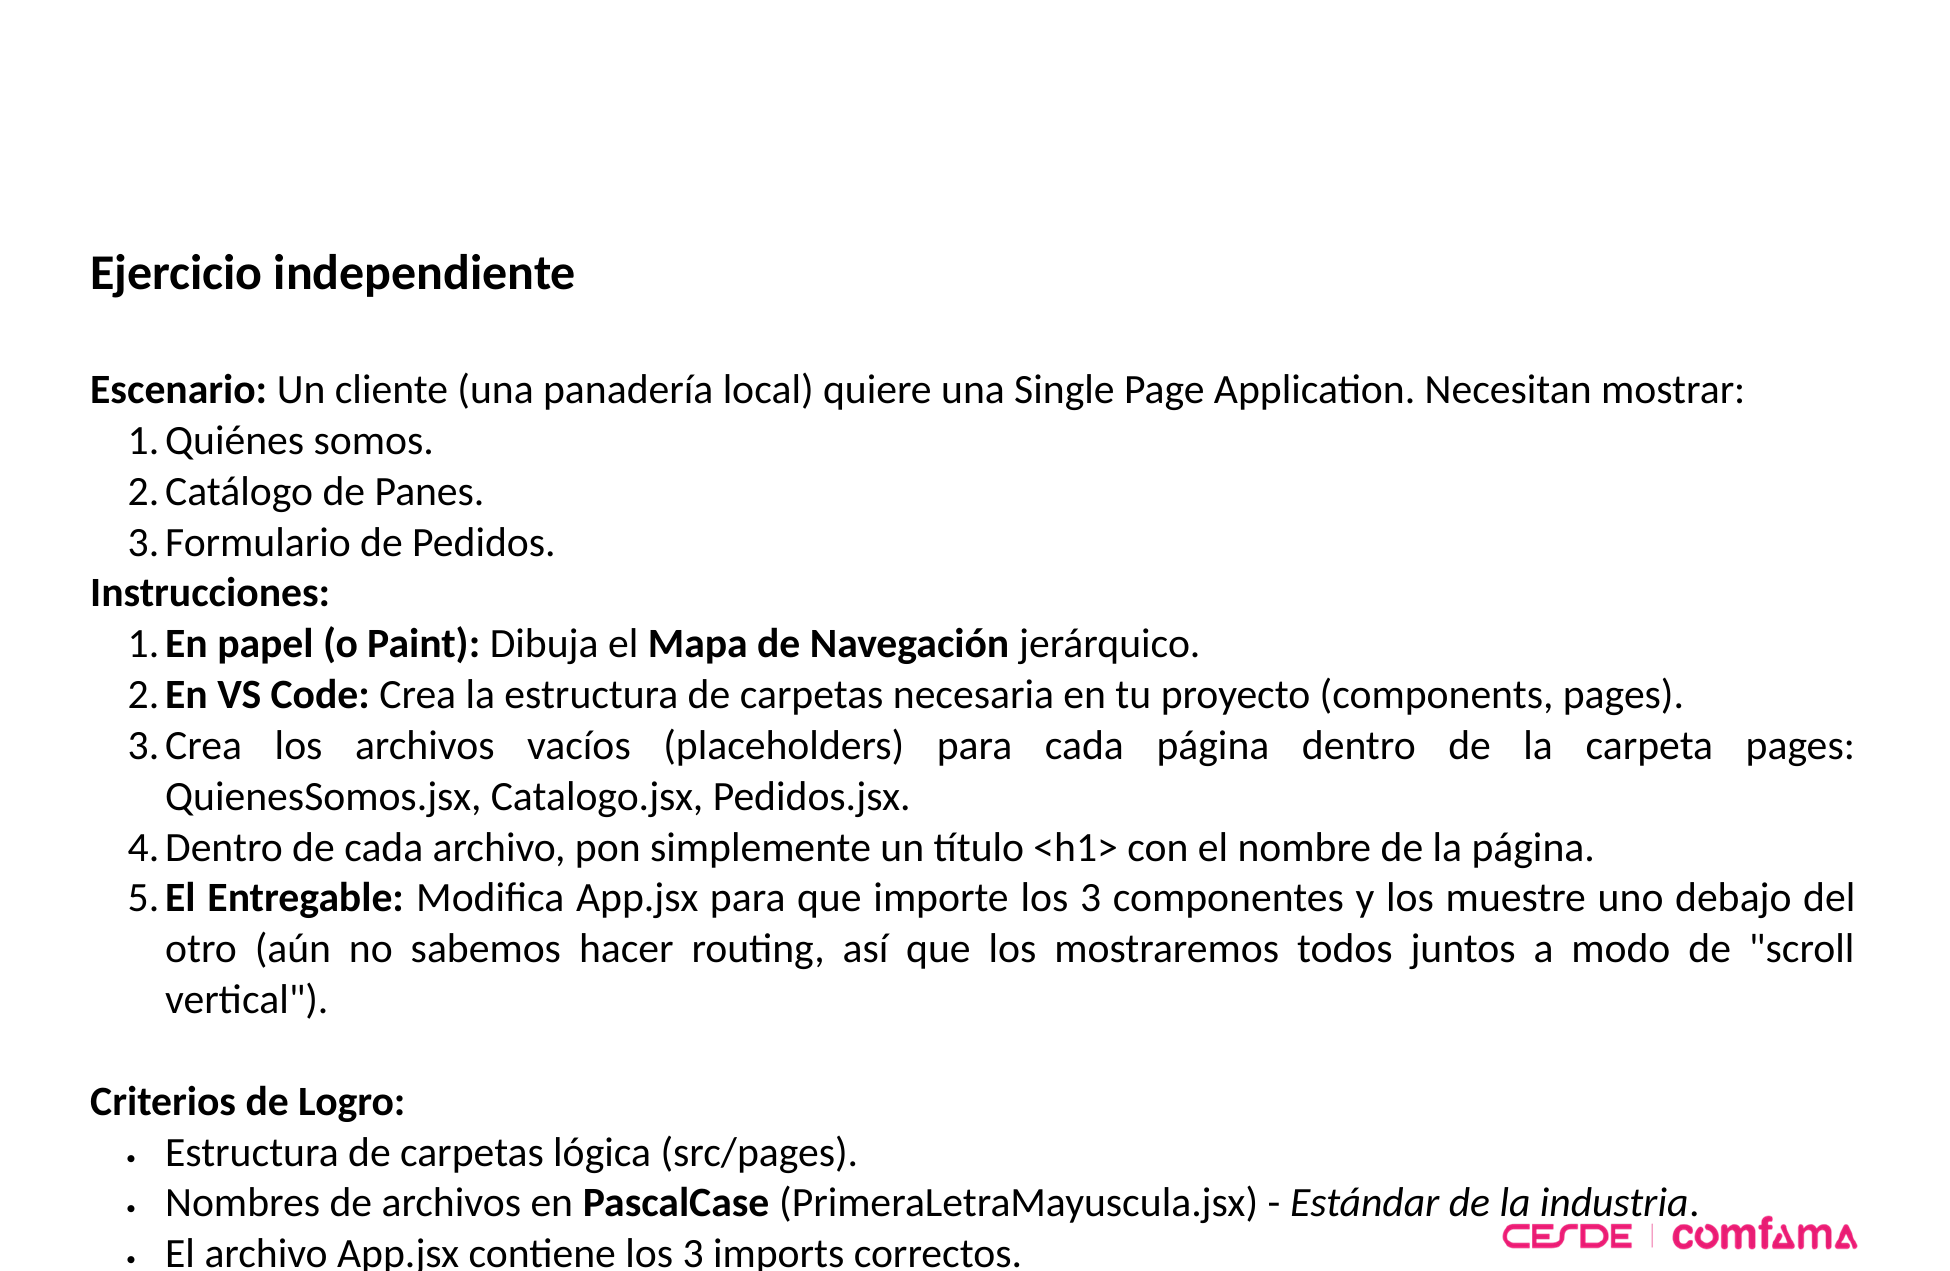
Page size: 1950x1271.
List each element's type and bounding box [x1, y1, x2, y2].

picture [1575, 1207, 1584, 1213]
picture [1493, 1207, 1866, 1257]
picture [1597, 1207, 1607, 1213]
picture [1514, 1207, 1523, 1213]
picture [1672, 1207, 1681, 1213]
